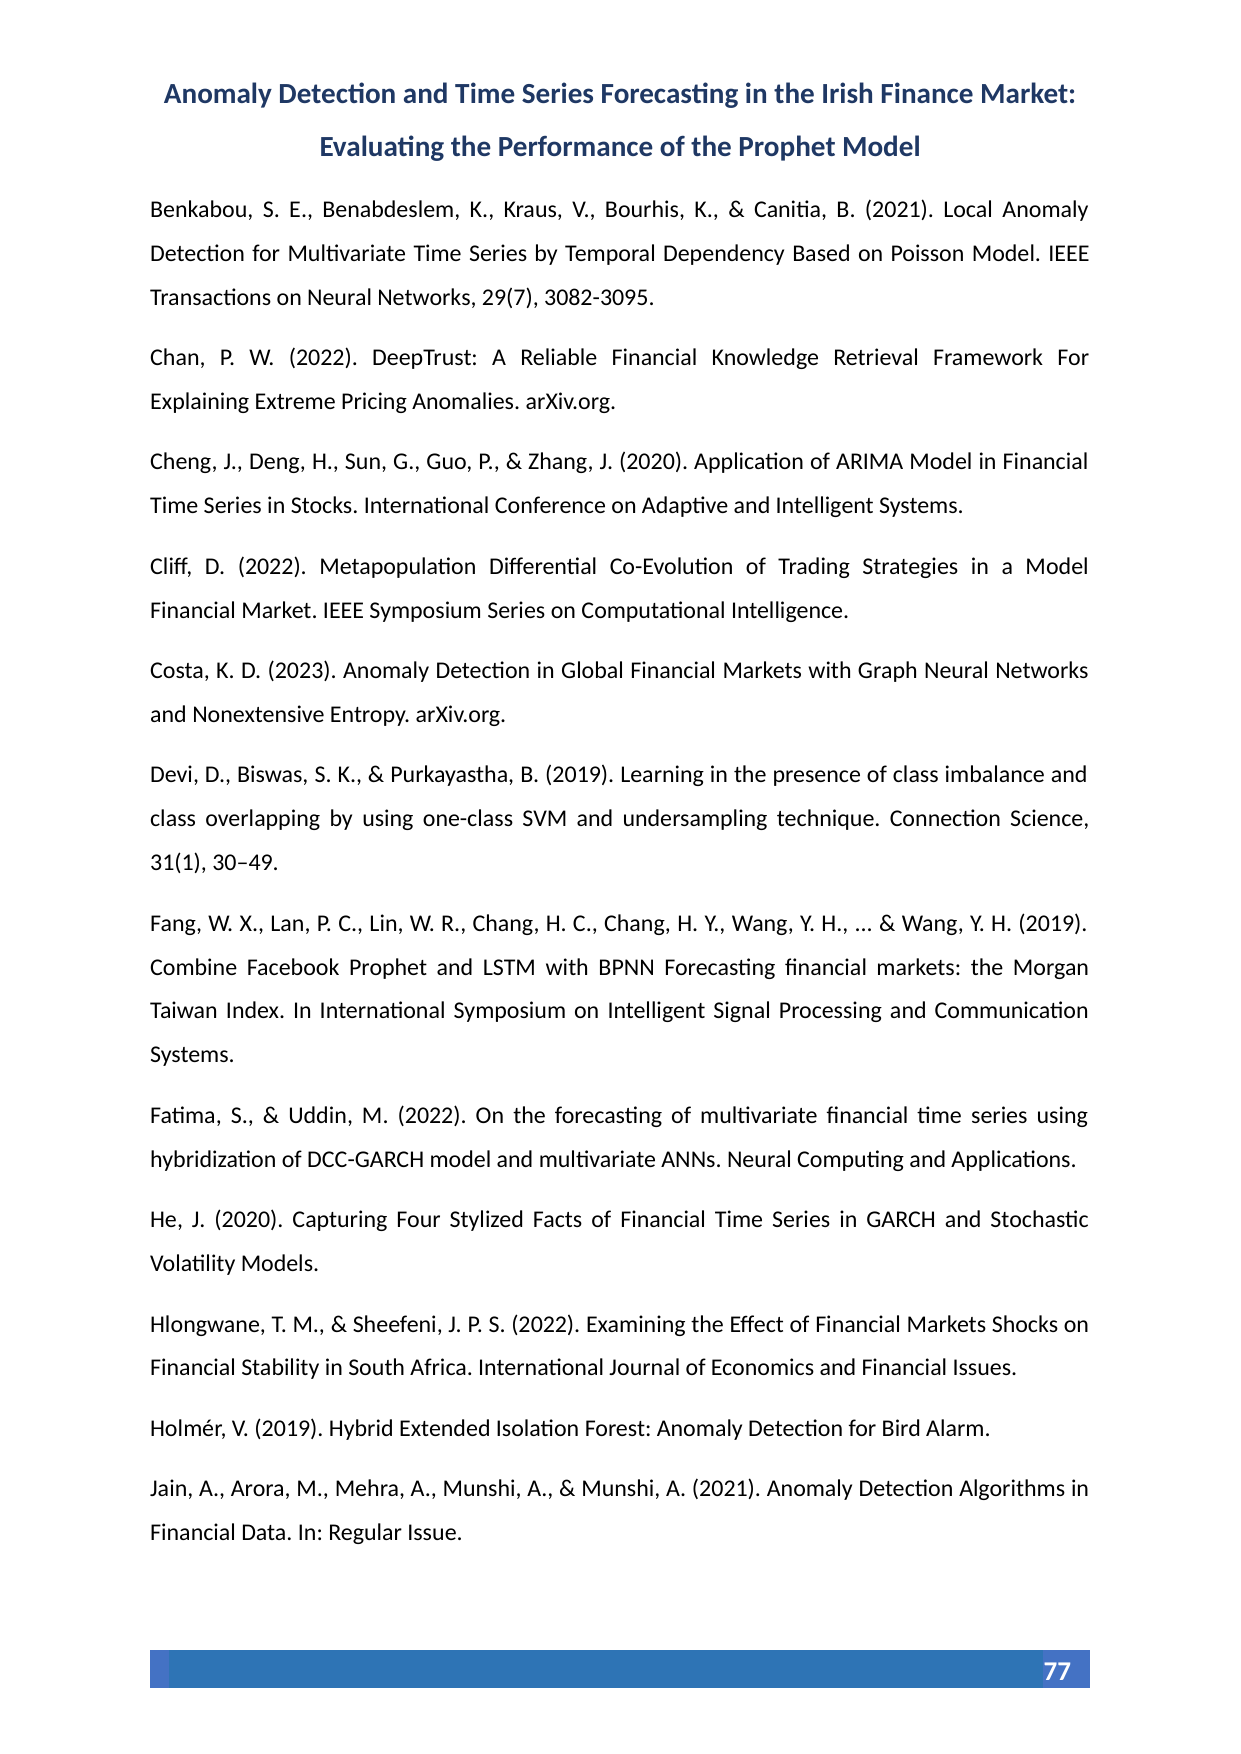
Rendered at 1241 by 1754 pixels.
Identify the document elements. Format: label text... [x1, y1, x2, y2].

text Costa, K. D. (2023). Anomaly Detection in Global Financial Markets with Graph Neural Networks and Nonextensive Entropy. arXiv.org. [150, 655, 1090, 728]
text Devi, D., Biswas, S. K., & Purkayastha, B. (2019). Learning in the presence of class imbalance and class overlapping by using one-class SVM and undersampling technique. Connection Science, 31(1), 30–49. [150, 759, 1090, 877]
text Cliff, D. (2022). Metapopulation Differential Co-Evolution of Trading Strategies in a Model Financial Market. IEEE Symposium Series on Computational Intelligence. [150, 551, 1090, 624]
text Fatima, S., & Uddin, M. (2022). On the forecasting of multivariate financial time series using hybridization of DCC-GARCH model and multivariate ANNs. Neural Computing and Applications. [150, 1100, 1090, 1173]
text Cheng, J., Deng, H., Sun, G., Guo, P., & Zhang, J. (2020). Application of ARIMA Model in Financial Time Series in Stocks. International Conference on Adaptive and Intelligent Systems. [150, 446, 1090, 519]
text He, J. (2020). Capturing Four Stylized Facts of Financial Time Series in GARCH and Stochastic Volatility Models. [150, 1204, 1090, 1277]
text Chan, P. W. (2022). DeepTrust: A Reliable Financial Knowledge Retrieval Framework For Explaining Extreme Pricing Anomalies. arXiv.org. [150, 342, 1090, 415]
text Hlongwane, T. M., & Sheefeni, J. P. S. (2022). Examining the Effect of Financial Markets Shocks on Financial Stability in South Africa. International Journal of Economics and Financial Issues. [150, 1309, 1090, 1382]
text Jain, A., Arora, M., Mehra, A., Munshi, A., & Munshi, A. (2021). Anomaly Detection Algorithms in Financial Data. In: Regular Issue. [150, 1473, 1090, 1547]
text Holmér, V. (2019). Hybrid Extended Isolation Forest: Anomaly Detection for Bird Alarm. [150, 1413, 1090, 1442]
text Fang, W. X., Lan, P. C., Lin, W. R., Chang, H. C., Chang, H. Y., Wang, Y. H., ... & Wang, Y. H. (2019). Combine Facebook Prophet and LSTM with BPNN Forecasting financial markets: the Morgan Taiwan Index. In International Symposium on Intelligent Signal Processing and Communication Systems. [150, 908, 1090, 1069]
text Benkabou, S. E., Benabdeslem, K., Kraus, V., Bourhis, K., & Canitia, B. (2021). Local Anomaly Detection for Multivariate Time Series by Temporal Dependency Based on Poisson Model. IEEE Transactions on Neural Networks, 29(7), 3082-3095. [150, 194, 1090, 311]
